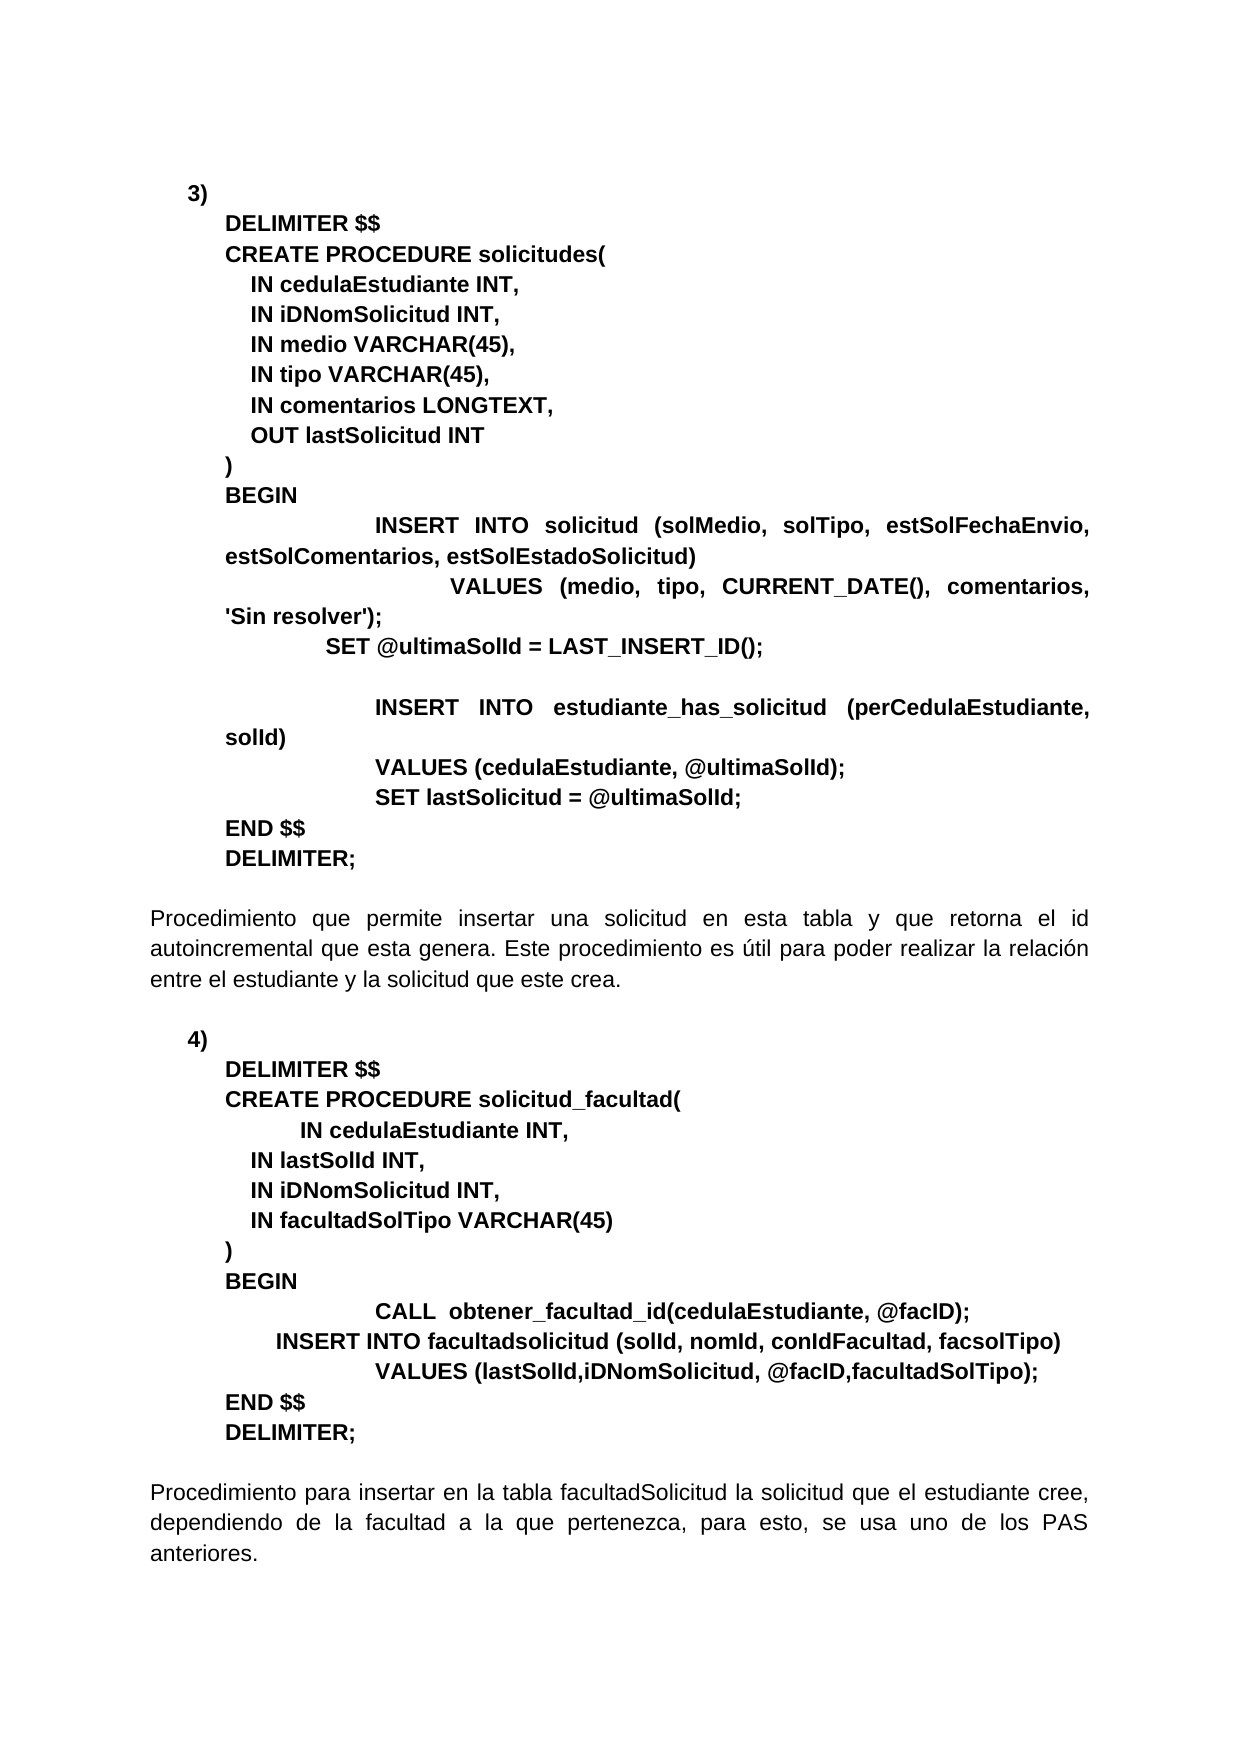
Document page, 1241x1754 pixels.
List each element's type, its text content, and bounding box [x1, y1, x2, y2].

text OUT lastSolicitud INT [225, 422, 1090, 448]
text DELIMITER $$ [225, 210, 1090, 237]
text IN iDNomSolicitud INT, [225, 1177, 1090, 1203]
text INSERT INTO estudiante_has_solicitud (perCedulaEstudiante, solId) [225, 694, 1090, 750]
text BEGIN [225, 1268, 1090, 1294]
text IN lastSolId INT, [225, 1147, 1090, 1173]
text END $$ [225, 814, 1090, 841]
text VALUES (cedulaEstudiante, @ultimaSolId); [225, 754, 1090, 781]
text Procedimiento que permite insertar una solicitud en esta tabla y que retorna el id autoincremental que esta genera. Este procedimiento es útil para poder realizar la relación entre el estudiante y la solicitud que este crea. [150, 905, 1090, 992]
text ) [225, 1237, 1090, 1264]
text END $$ [225, 1388, 1090, 1415]
text VALUES (lastSolId,iDNomSolicitud, @facID,facultadSolTipo); [225, 1358, 1090, 1385]
text DELIMITER; [225, 1419, 1090, 1445]
text DELIMITER $$ [225, 1056, 1090, 1083]
text CREATE PROCEDURE solicitudes( [225, 241, 1090, 267]
text VALUES (medio, tipo, CURRENT_DATE(), comentarios, 'Sin resolver'); [225, 573, 1090, 629]
text IN comentarios LONGTEXT, [225, 392, 1090, 418]
text Procedimiento para insertar en la tabla facultadSolicitud la solicitud que el estudiante cree, dependiendo de la facultad a la que pertenezca, para esto, se usa uno de los PAS anteriores. [150, 1479, 1090, 1566]
text CALL obtener_facultad_id(cedulaEstudiante, @facID); [225, 1298, 1090, 1324]
text IN facultadSolTipo VARCHAR(45) [225, 1207, 1090, 1234]
text IN cedulaEstudiante INT, [225, 1117, 1090, 1143]
text IN iDNomSolicitud INT, [225, 301, 1090, 327]
text SET lastSolicitud = @ultimaSolId; [225, 784, 1090, 811]
text DELIMITER; [225, 845, 1090, 871]
text CREATE PROCEDURE solicitud_facultad( [225, 1086, 1090, 1113]
text IN cedulaEstudiante INT, [225, 271, 1090, 297]
text BEGIN [225, 482, 1090, 509]
text ) [225, 452, 1090, 478]
text INSERT INTO facultadsolicitud (solId, nomId, conIdFacultad, facsolTipo) [225, 1328, 1090, 1354]
text SET @ultimaSolId = LAST_INSERT_ID(); [225, 633, 1090, 660]
text INSERT INTO solicitud (solMedio, solTipo, estSolFechaEnvio, estSolComentarios, estSolEstadoSolicitud) [225, 512, 1090, 569]
text IN medio VARCHAR(45), [225, 331, 1090, 358]
text IN tipo VARCHAR(45), [225, 361, 1090, 388]
